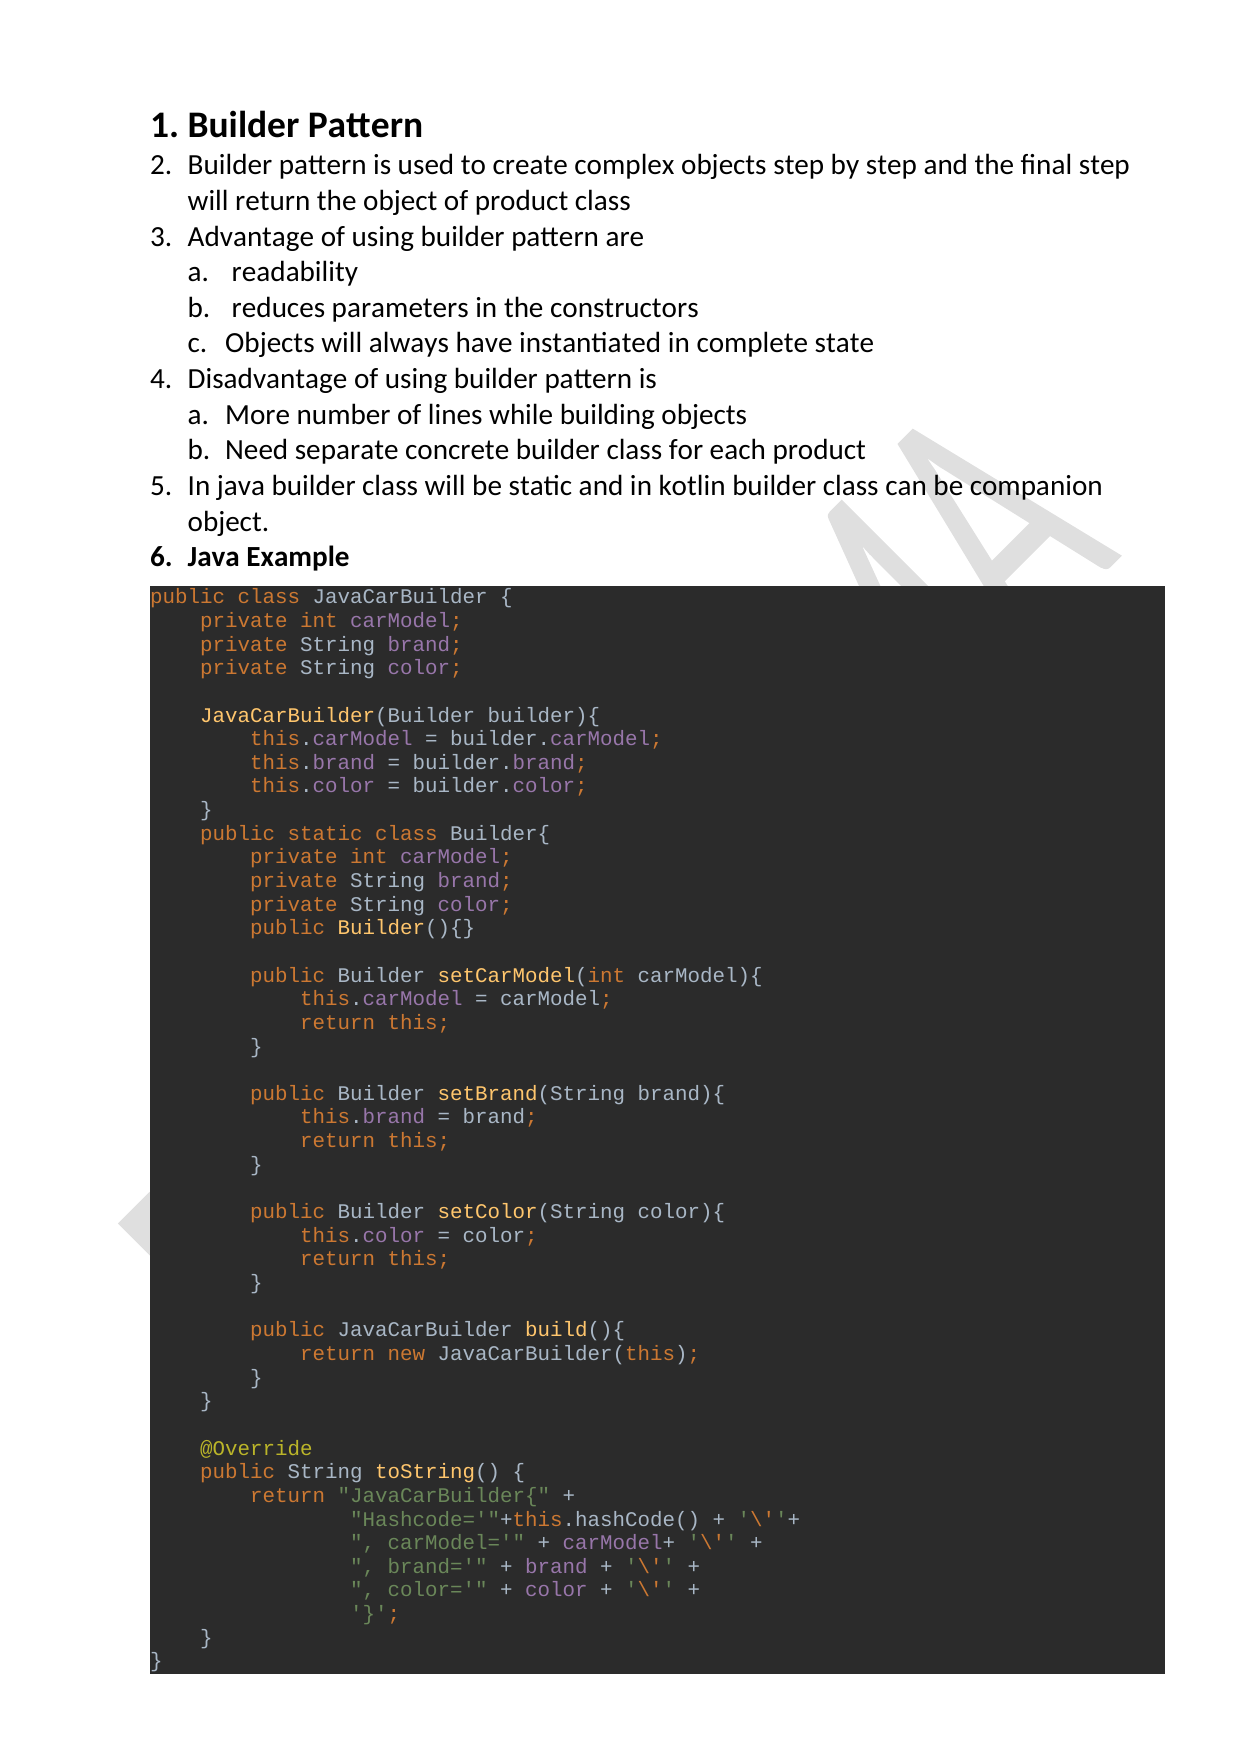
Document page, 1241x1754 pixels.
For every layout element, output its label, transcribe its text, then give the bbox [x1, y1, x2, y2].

text public class JavaCarBuilder { private int carModel; private String brand; private String color; JavaCarBuilder(Builder builder){ this.carModel = builder.carModel; this.brand = builder.brand; this.color = builder.color; } public static class Builder{ private int carModel; private String brand; private String color; public Builder(){} public Builder setCarModel(int carModel){ this.carModel = carModel; return this; } public Builder setBrand(String brand){ this.brand = brand; return this; } public Builder setColor(String color){ this.color = color; return this; } public JavaCarBuilder build(){ return new JavaCarBuilder(this); } } @Override public String toString() { return "JavaCarBuilder{" + "Hashcode='"+this.hashCode() + '\''+ ", carModel='" + carModel+ '\'' + ", brand='" + brand + '\'' + ", color='" + color + '\'' + '}'; } } [150, 586, 1165, 1674]
list More number of lines while building objects [187, 396, 1165, 431]
list Builder Pattern [150, 101, 1165, 146]
list In java builder class will be static and in kotlin builder class can be companion object. [150, 467, 1165, 538]
list Builder pattern is used to create complex objects step by step and the final step will return the object of product class [150, 146, 1165, 218]
list Advantage of using builder pattern are [150, 218, 1165, 253]
list Need separate concrete builder class for each product [187, 431, 1165, 467]
list Objects will always have instantiated in complete state [187, 324, 1165, 360]
list readability [187, 253, 1165, 289]
list reduces parameters in the constructors [187, 289, 1165, 324]
list Java Example [150, 538, 1165, 574]
list Disadvantage of using builder pattern is [150, 360, 1165, 396]
